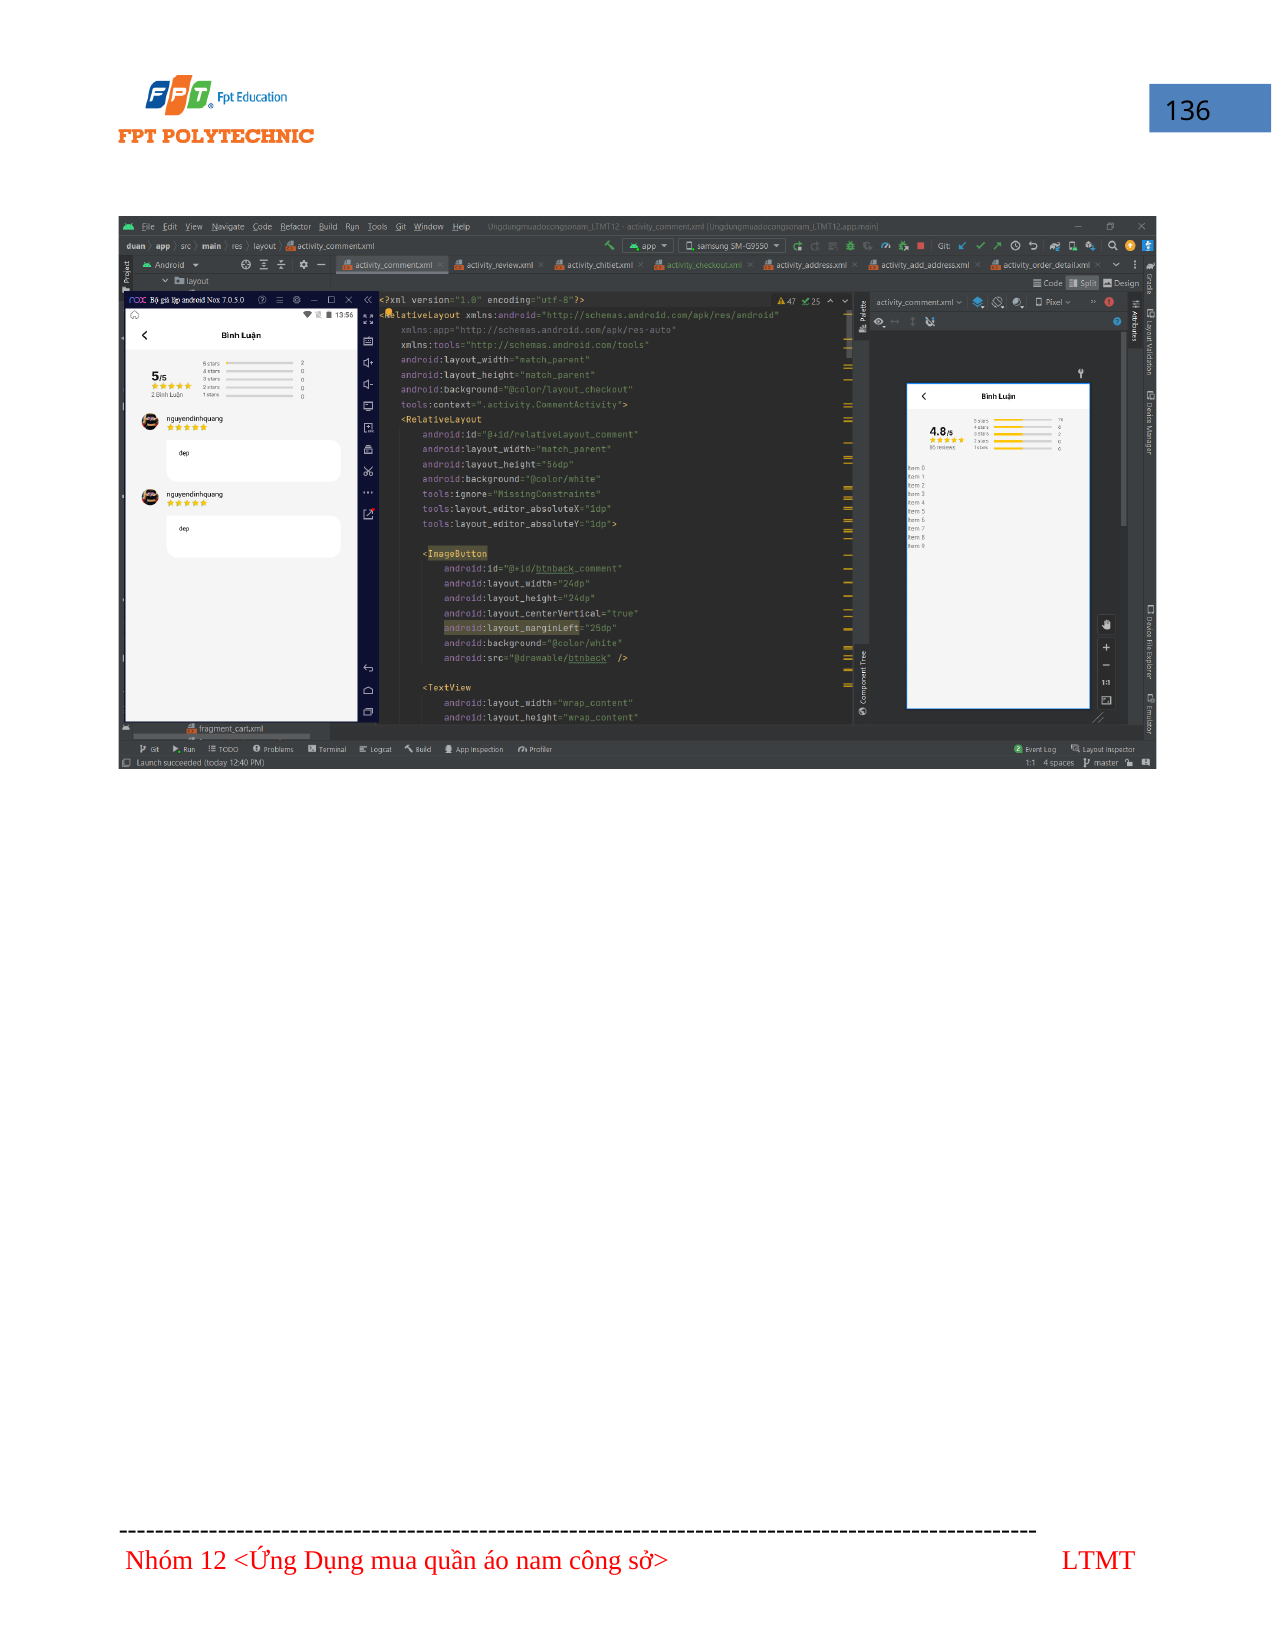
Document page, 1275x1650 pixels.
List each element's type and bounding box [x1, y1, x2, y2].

picture [118, 216, 1157, 769]
picture [118, 75, 316, 143]
